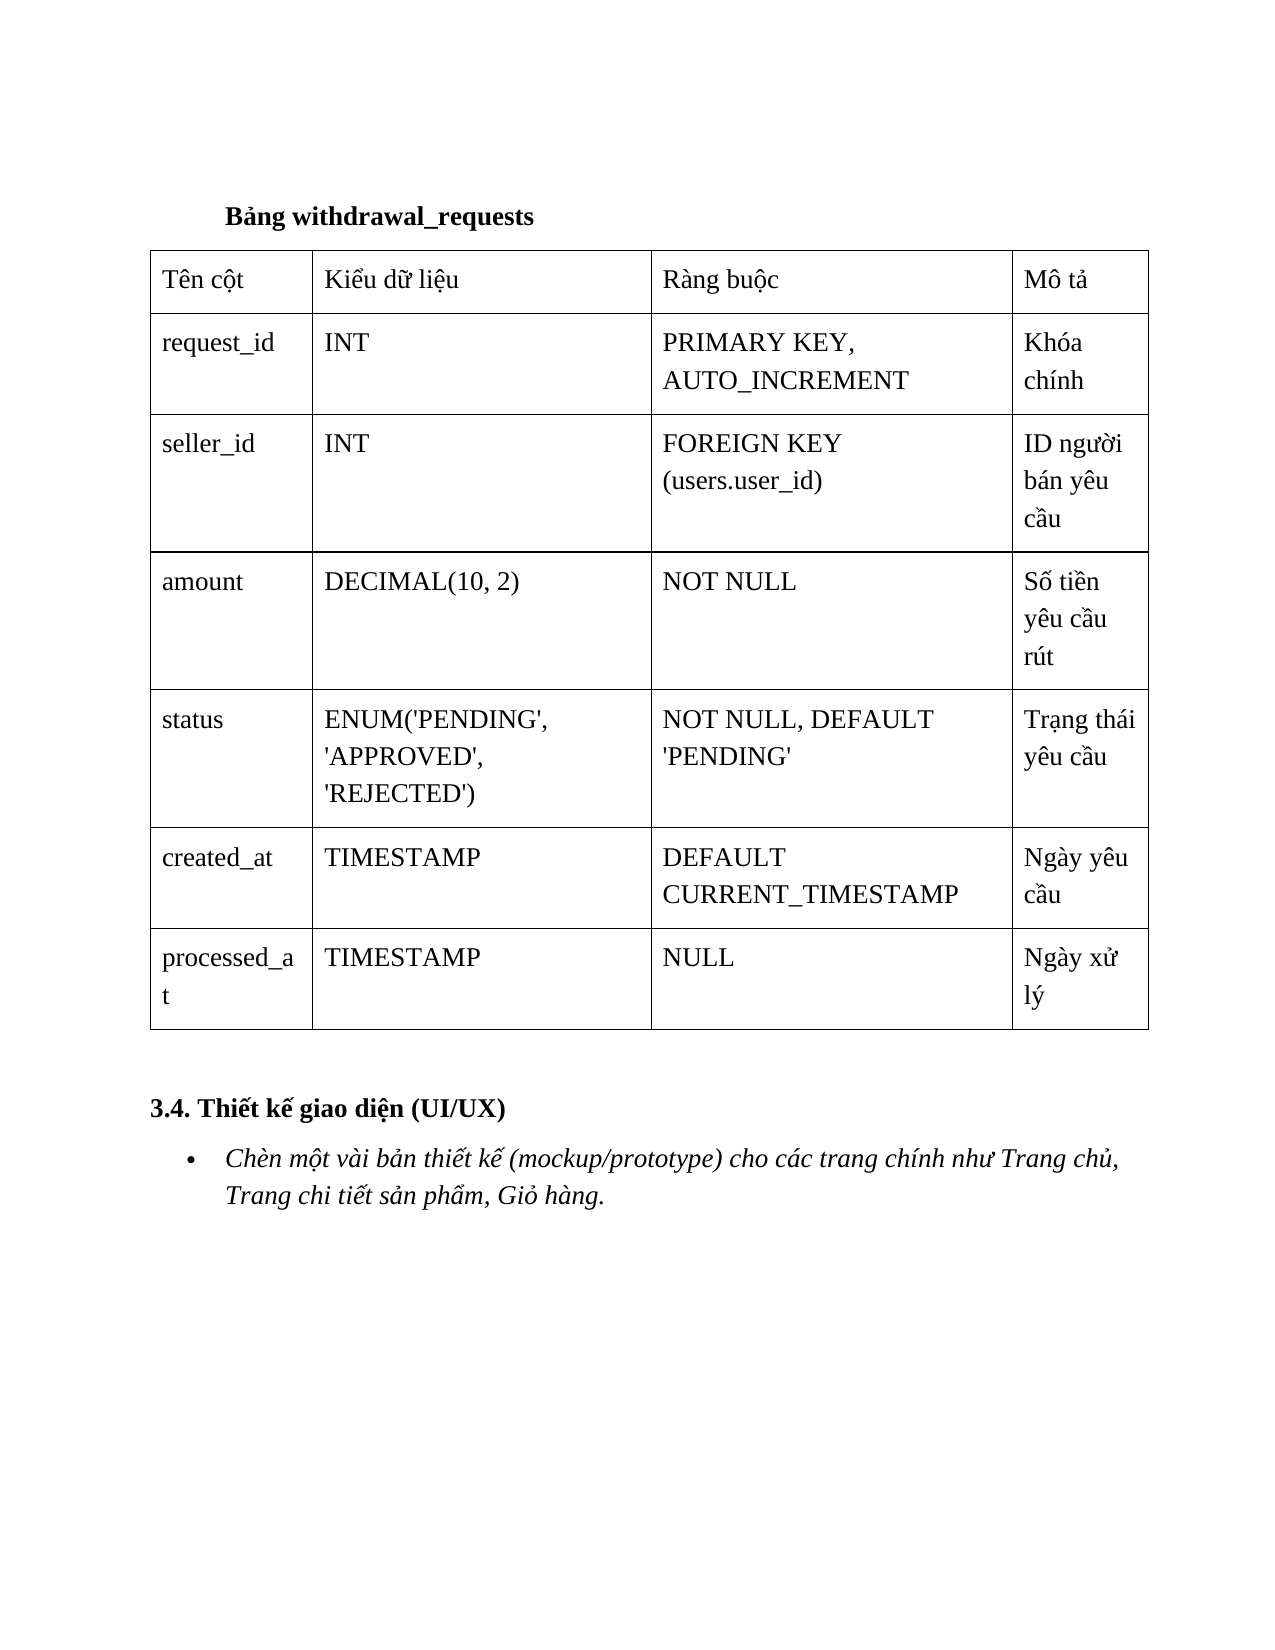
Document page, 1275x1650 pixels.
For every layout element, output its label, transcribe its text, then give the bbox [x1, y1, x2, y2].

table_cell Trạng thái yêu cầu [1013, 690, 1148, 827]
table_cell request_id [151, 314, 312, 413]
table_cell seller_id [151, 415, 312, 551]
table_cell Ngày yêu cầu [1013, 828, 1148, 928]
list Chèn một vài bản thiết kế (mockup/prototype) cho các trang chính như Trang chủ, Trang chi tiết sản phẩm, Giỏ hàng. [187, 1142, 1125, 1210]
table_cell processed_at [151, 929, 312, 1028]
table_header Tên cột [151, 251, 312, 313]
table_cell INT [313, 415, 651, 551]
table_cell NULL [652, 929, 1012, 1028]
table_cell TIMESTAMP [313, 828, 651, 928]
table_cell ID người bán yêu cầu [1013, 415, 1148, 551]
table_cell INT [313, 314, 651, 413]
table_cell Ngày xử lý [1013, 929, 1148, 1028]
table_cell DEFAULT CURRENT_TIMESTAMP [652, 828, 1012, 928]
text 3.4. Thiết kế giao diện (UI/UX) [150, 1092, 1125, 1123]
table_cell NOT NULL [652, 553, 1012, 689]
table_header Kiểu dữ liệu [313, 251, 651, 313]
table_cell TIMESTAMP [313, 929, 651, 1028]
table_cell Số tiền yêu cầu rút [1013, 553, 1148, 689]
table_header Ràng buộc [652, 251, 1012, 313]
table_cell FOREIGN KEY (users.user_id) [652, 415, 1012, 551]
table_cell PRIMARY KEY, AUTO_INCREMENT [652, 314, 1012, 413]
table_cell NOT NULL, DEFAULT 'PENDING' [652, 690, 1012, 827]
table_cell ENUM('PENDING', 'APPROVED', 'REJECTED') [313, 690, 651, 827]
text Bảng withdrawal_requests [150, 200, 1125, 231]
table_cell DECIMAL(10, 2) [313, 553, 651, 689]
table_cell created_at [151, 828, 312, 928]
table_header Mô tả [1013, 251, 1148, 313]
table_cell status [151, 690, 312, 827]
table_cell amount [151, 553, 312, 689]
table_cell Khóa chính [1013, 314, 1148, 413]
